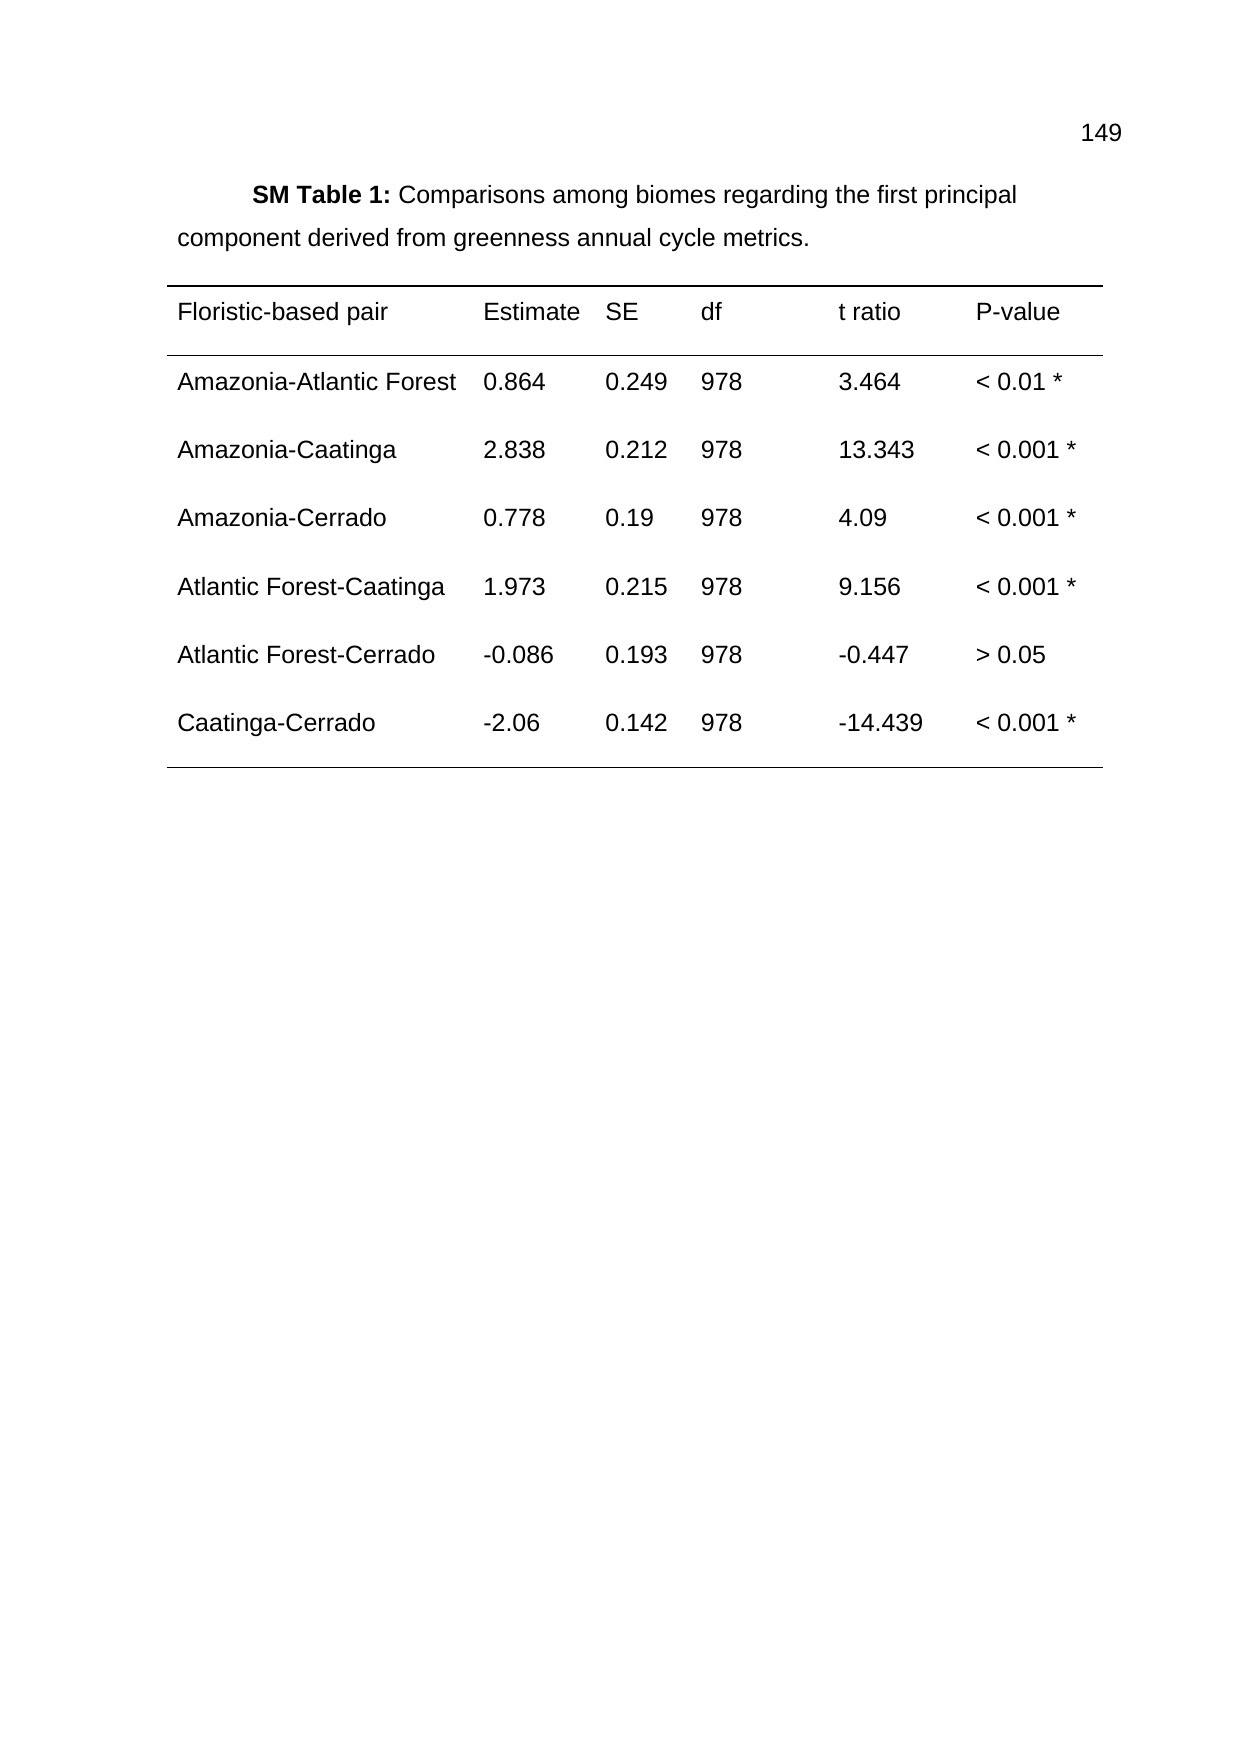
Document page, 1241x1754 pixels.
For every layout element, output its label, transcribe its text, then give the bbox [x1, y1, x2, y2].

table_header Estimate [473, 287, 595, 355]
table_cell 978 [690, 698, 828, 766]
table_header P-value [965, 287, 1103, 355]
table_cell 0.215 [595, 561, 690, 630]
table_cell Atlantic Forest-Cerrado [167, 630, 473, 698]
table_cell Atlantic Forest-Caatinga [167, 561, 473, 630]
table_cell Caatinga-Cerrado [167, 698, 473, 766]
table_cell 978 [690, 493, 828, 561]
table_cell 0.19 [595, 493, 690, 561]
table_header Floristic-based pair [167, 287, 473, 355]
table_cell < 0.01 * [965, 356, 1103, 425]
table_cell 0.249 [595, 356, 690, 425]
table_cell 0.142 [595, 698, 690, 766]
table_cell 0.864 [473, 356, 595, 425]
table_cell -0.447 [828, 630, 965, 698]
table_cell < 0.001 * [965, 425, 1103, 493]
table_header df [690, 287, 828, 355]
table_cell 978 [690, 630, 828, 698]
table_cell 0.193 [595, 630, 690, 698]
table_cell 1.973 [473, 561, 595, 630]
table_cell 13.343 [828, 425, 965, 493]
table_cell 3.464 [828, 356, 965, 425]
text SM Table 1: Comparisons among biomes regarding the first principal component derived from greenness annual cycle metrics. [177, 180, 1122, 252]
table_cell 978 [690, 561, 828, 630]
table_cell 0.778 [473, 493, 595, 561]
table_cell < 0.001 * [965, 493, 1103, 561]
table_cell 9.156 [828, 561, 965, 630]
table_cell > 0.05 [965, 630, 1103, 698]
table_cell < 0.001 * [965, 561, 1103, 630]
table_cell 978 [690, 425, 828, 493]
table_header t ratio [828, 287, 965, 355]
table_cell 2.838 [473, 425, 595, 493]
table_cell 978 [690, 356, 828, 425]
table_cell Amazonia-Cerrado [167, 493, 473, 561]
table_cell -14.439 [828, 698, 965, 766]
table_cell Amazonia-Atlantic Forest [167, 356, 473, 425]
table_cell < 0.001 * [965, 698, 1103, 766]
table_header SE [595, 287, 690, 355]
table_cell 4.09 [828, 493, 965, 561]
table_cell -2.06 [473, 698, 595, 766]
table_cell 0.212 [595, 425, 690, 493]
table_cell Amazonia-Caatinga [167, 425, 473, 493]
table_cell -0.086 [473, 630, 595, 698]
